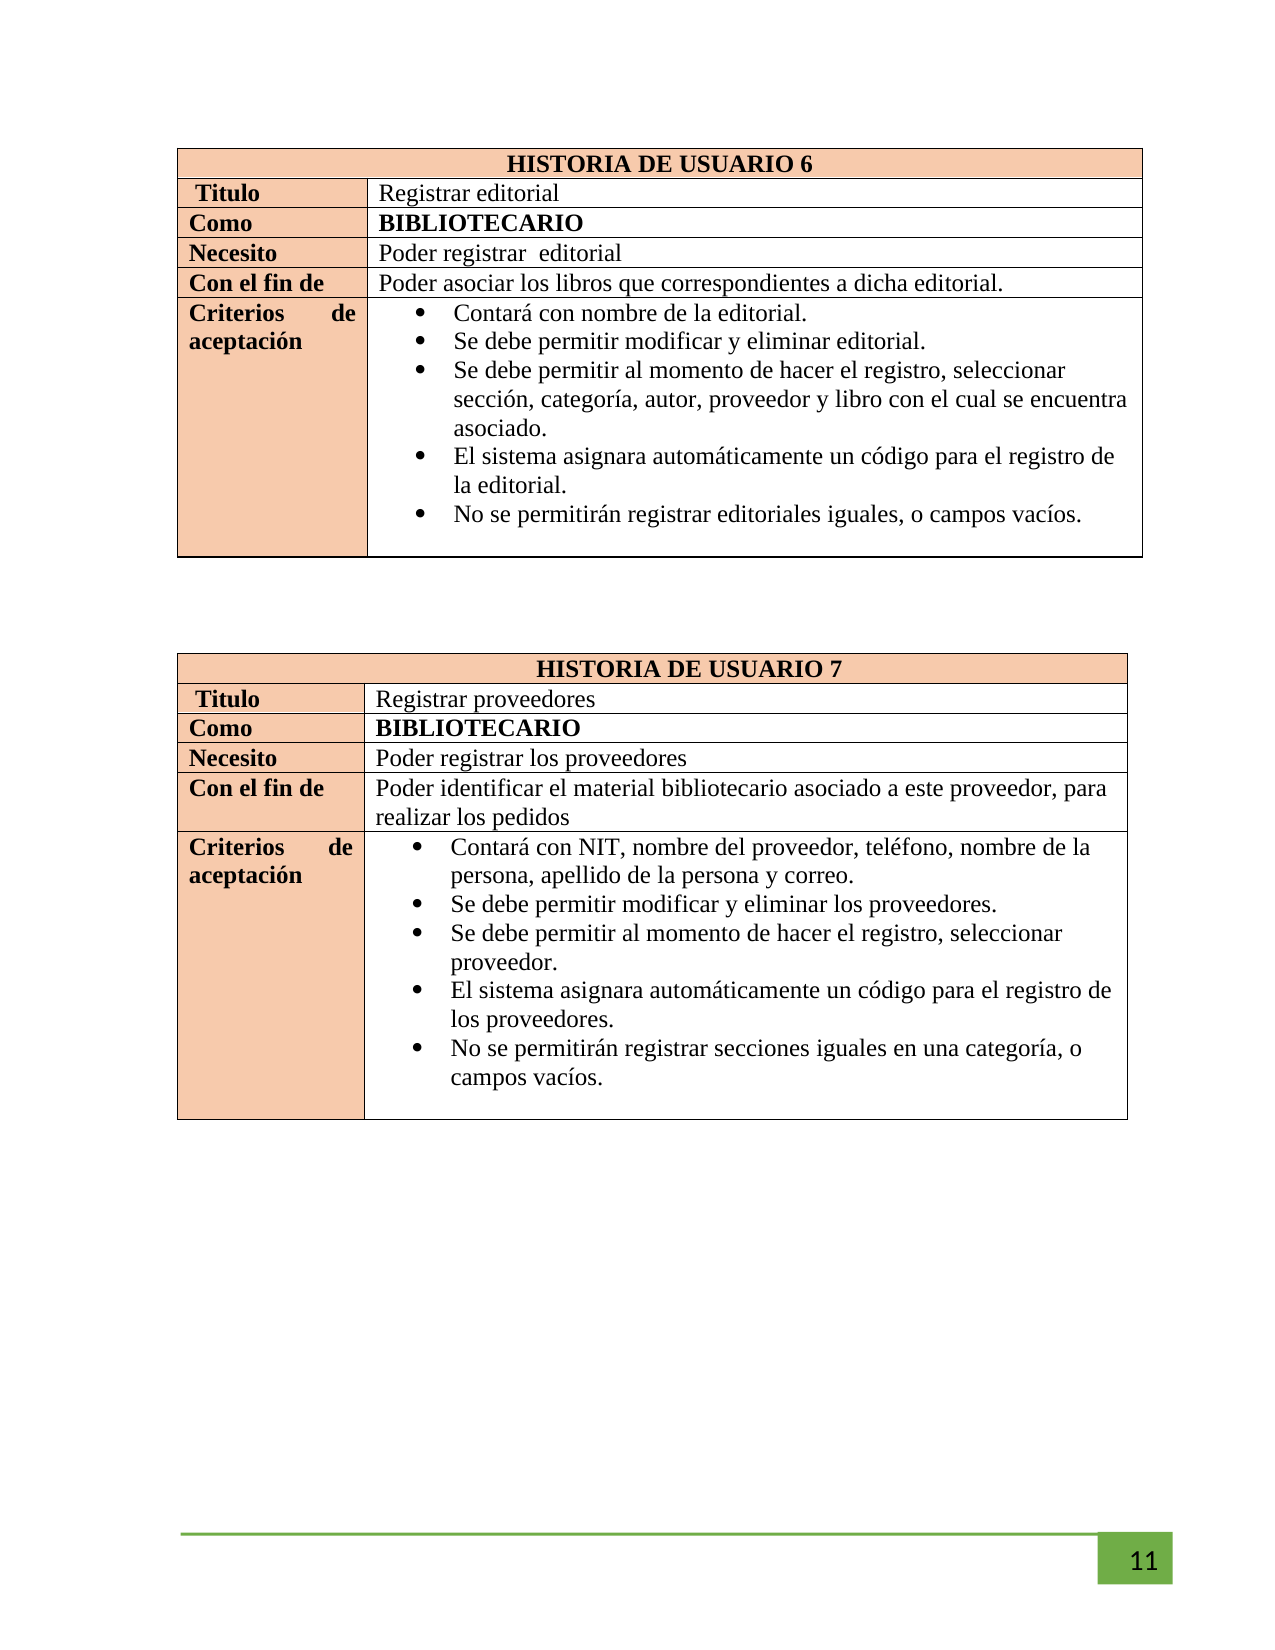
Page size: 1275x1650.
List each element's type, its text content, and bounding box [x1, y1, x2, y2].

table_cell BIBLIOTECARIO [365, 714, 1127, 742]
table_cell Criterios de aceptación [178, 832, 364, 1119]
table_cell Poder asociar los libros que correspondientes a dicha editorial. [368, 268, 1142, 297]
table_cell Poder identificar el material bibliotecario asociado a este proveedor, para realizar los pedidos [365, 773, 1127, 831]
table_cell Contará con NIT, nombre del proveedor, teléfono, nombre de la persona, apellido de la persona y correo. Se debe permitir modificar y eliminar los proveedores. Se debe permitir al momento de hacer el registro, seleccionar proveedor. El sistema asignara automáticamente un código para el registro de los proveedores. No se permitirán registrar secciones iguales en una categoría, o campos vacíos. [365, 832, 1127, 1119]
table_cell Registrar proveedores [365, 684, 1127, 712]
table_cell Criterios de aceptación [178, 298, 367, 556]
table_cell Con el fin de [178, 773, 364, 831]
table_cell Poder registrar los proveedores [365, 743, 1127, 772]
table_cell Poder registrar editorial [368, 238, 1142, 267]
table_cell Necesito [178, 743, 364, 772]
table_cell Necesito [178, 238, 367, 267]
table_cell Titulo [178, 179, 367, 207]
table_cell Contará con nombre de la editorial. Se debe permitir modificar y eliminar editorial. Se debe permitir al momento de hacer el registro, seleccionar sección, categoría, autor, proveedor y libro con el cual se encuentra asociado. El sistema asignara automáticamente un código para el registro de la editorial. No se permitirán registrar editoriales iguales, o campos vacíos. [368, 298, 1142, 556]
table_cell Como [178, 208, 367, 237]
table_cell Titulo [178, 684, 364, 712]
table_cell BIBLIOTECARIO [368, 208, 1142, 237]
table_header HISTORIA DE USUARIO 7 [178, 654, 1127, 683]
table_cell Como [178, 714, 364, 742]
table_cell Con el fin de [178, 268, 367, 297]
table_header HISTORIA DE USUARIO 6 [178, 149, 1142, 177]
table_cell Registrar editorial [368, 179, 1142, 207]
